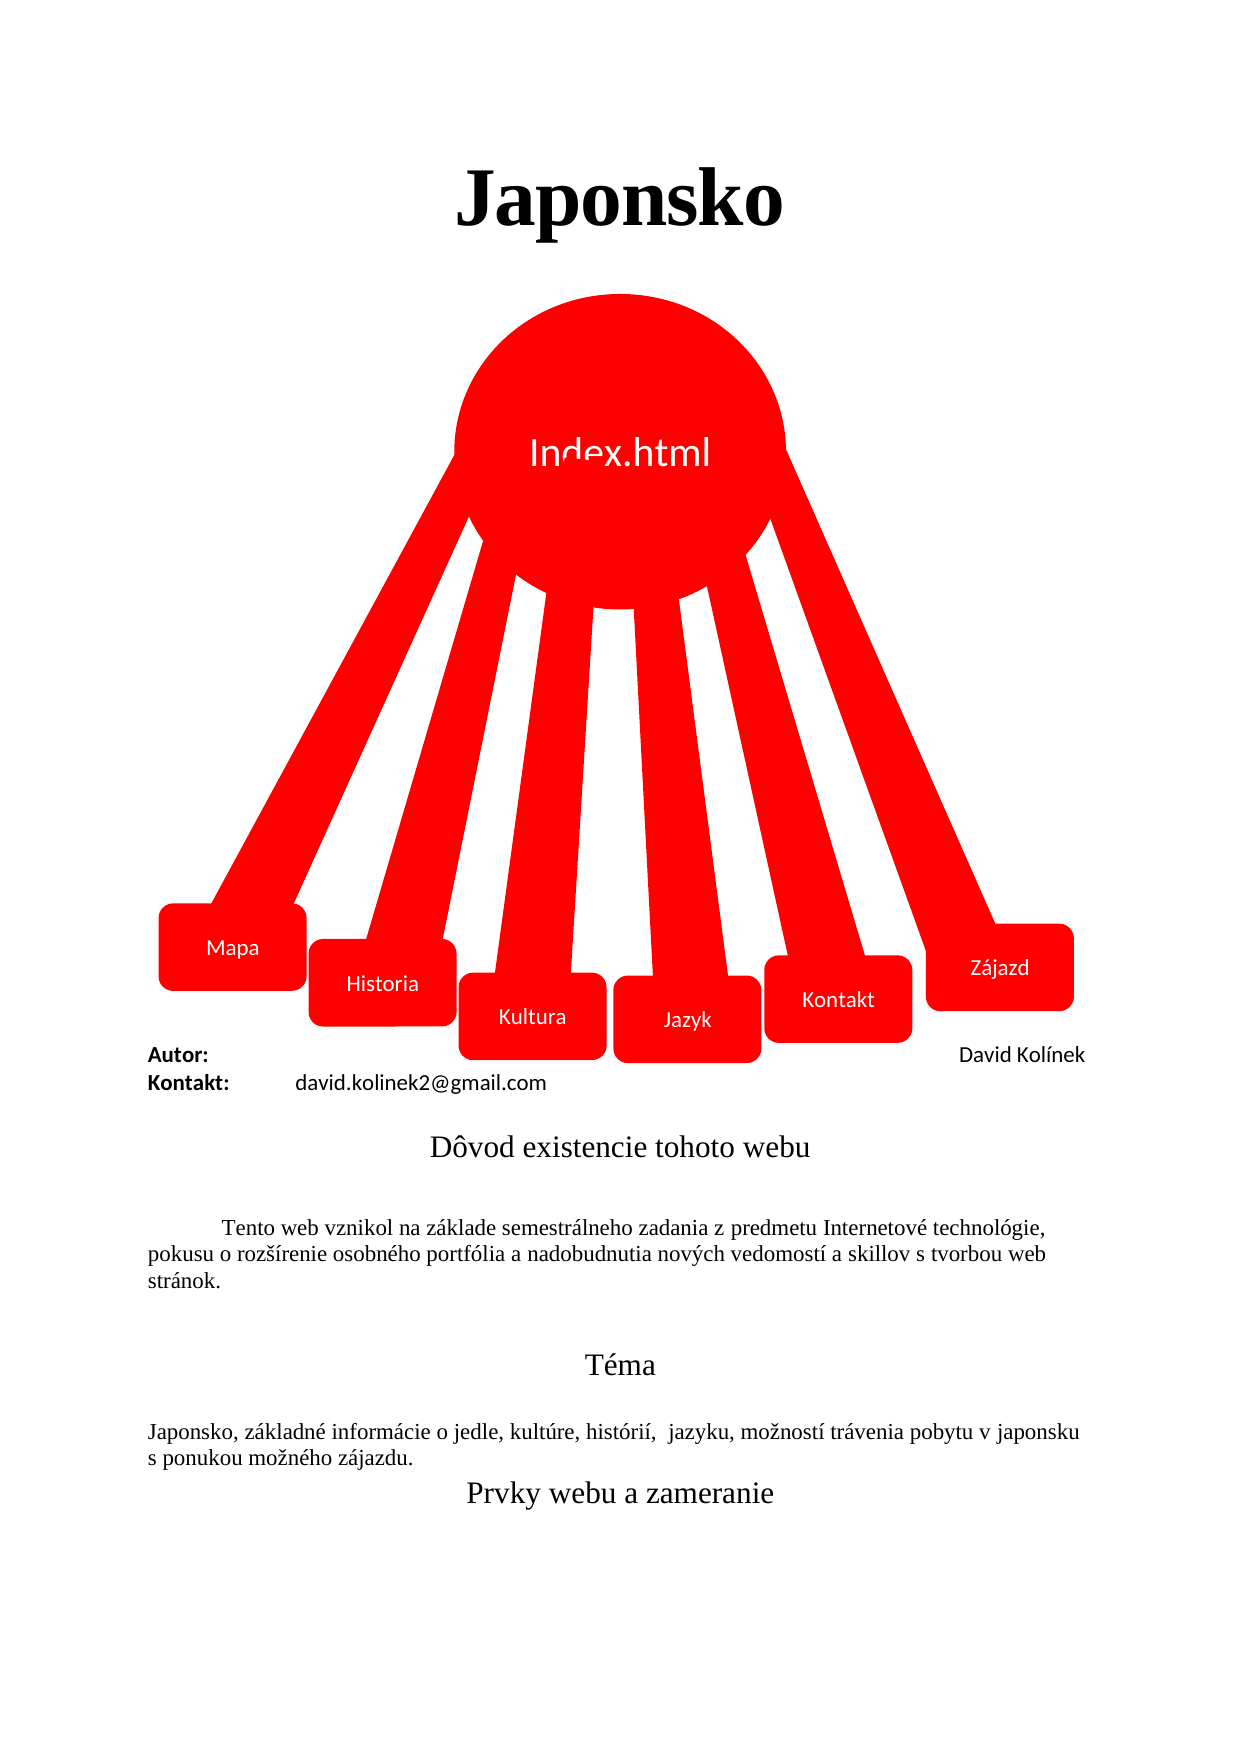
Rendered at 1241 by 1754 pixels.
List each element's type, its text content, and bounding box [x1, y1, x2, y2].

text Japonsko, základné informácie o jedle, kultúre, histórií, jazyku, možností trávenia pobytu v japonsku s ponukou možného zájazdu. [148, 1418, 1093, 1471]
text Téma [148, 1346, 1093, 1382]
text Tento web vznikol na základe semestrálneho zadania z predmetu Internetové technológie, pokusu o rozšírenie osobného portfólia a nadobudnutia nových vedomostí a skillov s tvorbou web stránok. [148, 1214, 1093, 1293]
text Kontakt: david.kolinek2@gmail.com [148, 1068, 1093, 1096]
text Autor: David Kolínek [148, 1040, 1093, 1068]
subtitle Dôvod existencie tohoto webu [148, 1128, 1093, 1164]
title Japonsko [148, 148, 1093, 243]
subtitle Prvky webu a zameranie [148, 1475, 1093, 1511]
